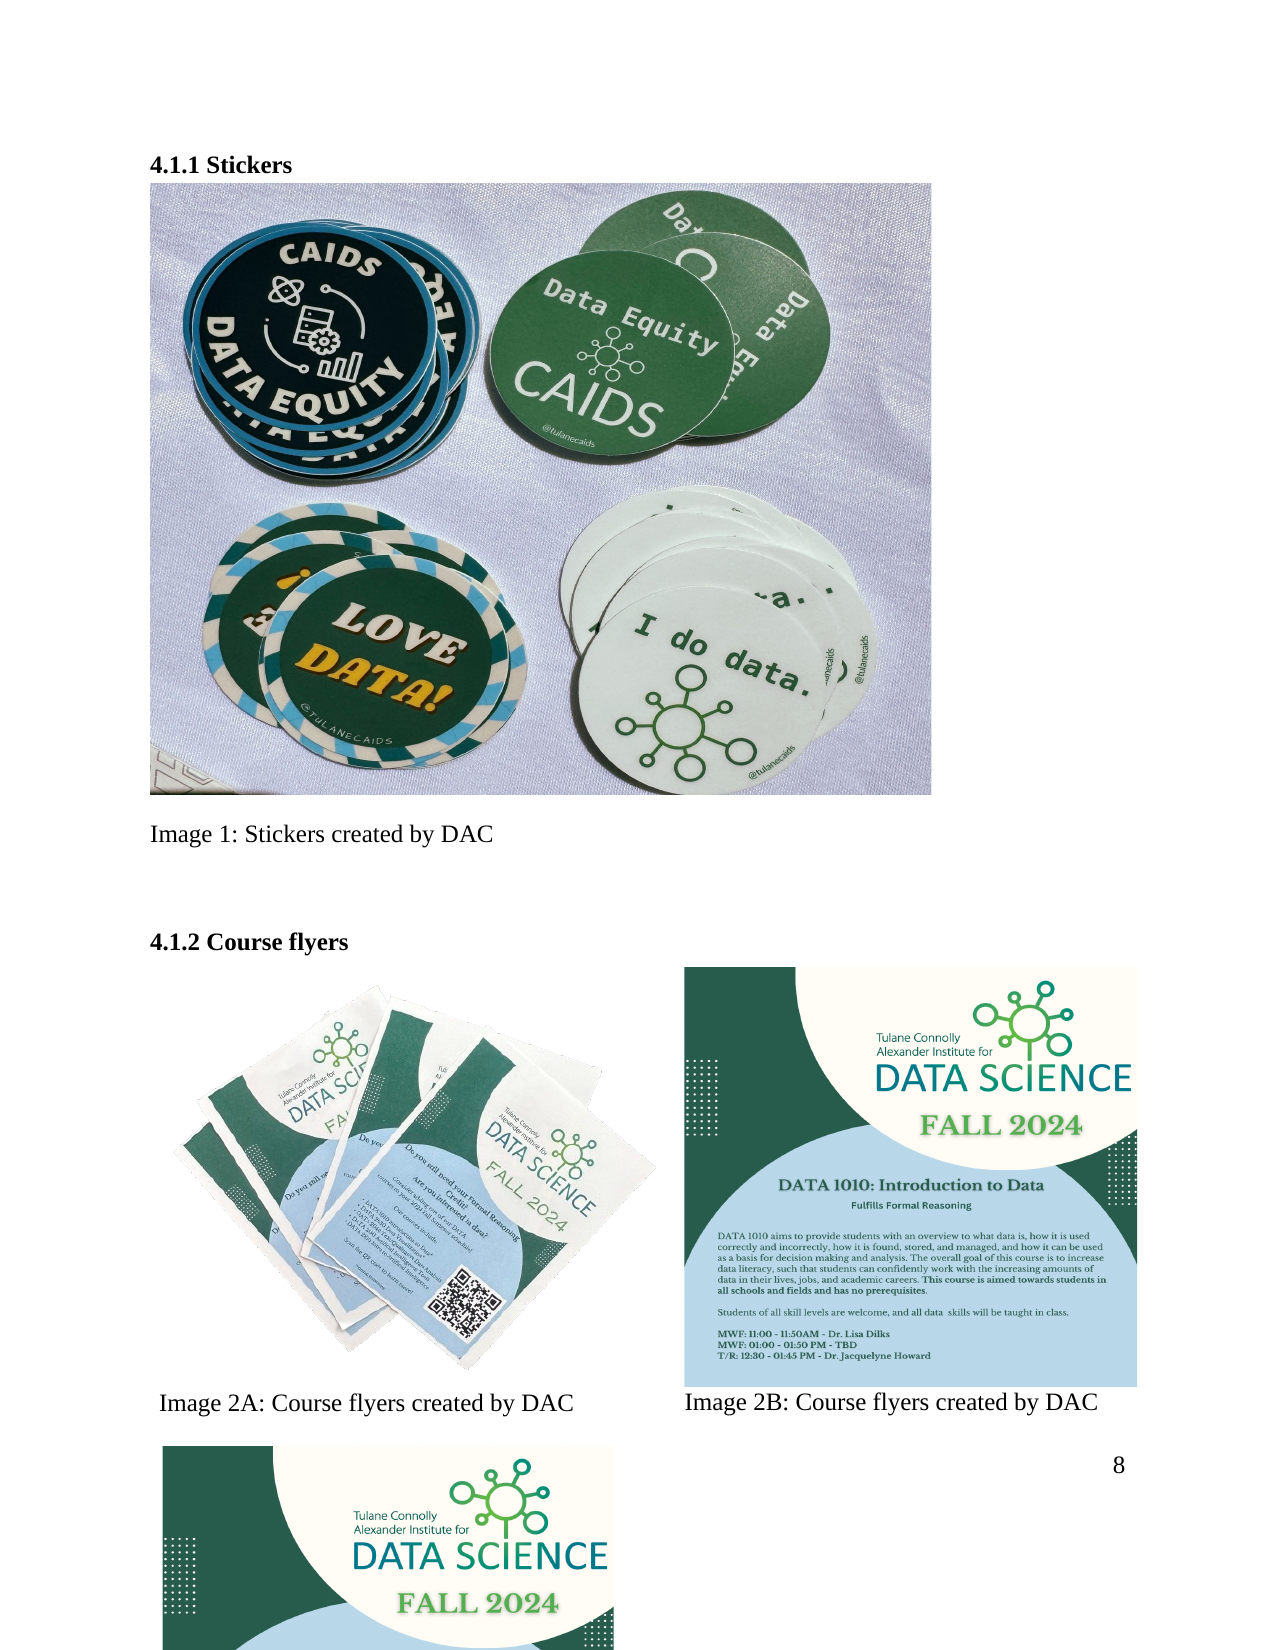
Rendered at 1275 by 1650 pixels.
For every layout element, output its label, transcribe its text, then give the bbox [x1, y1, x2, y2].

picture [158, 967, 657, 1388]
picture [684, 967, 1138, 1387]
picture [162, 1446, 614, 1650]
text Image 1: Stickers created by DAC [150, 819, 1125, 848]
picture [150, 183, 932, 795]
subtitle 4.1.2 Course flyers [150, 927, 1125, 956]
subtitle 4.1.1 Stickers [150, 150, 1125, 179]
